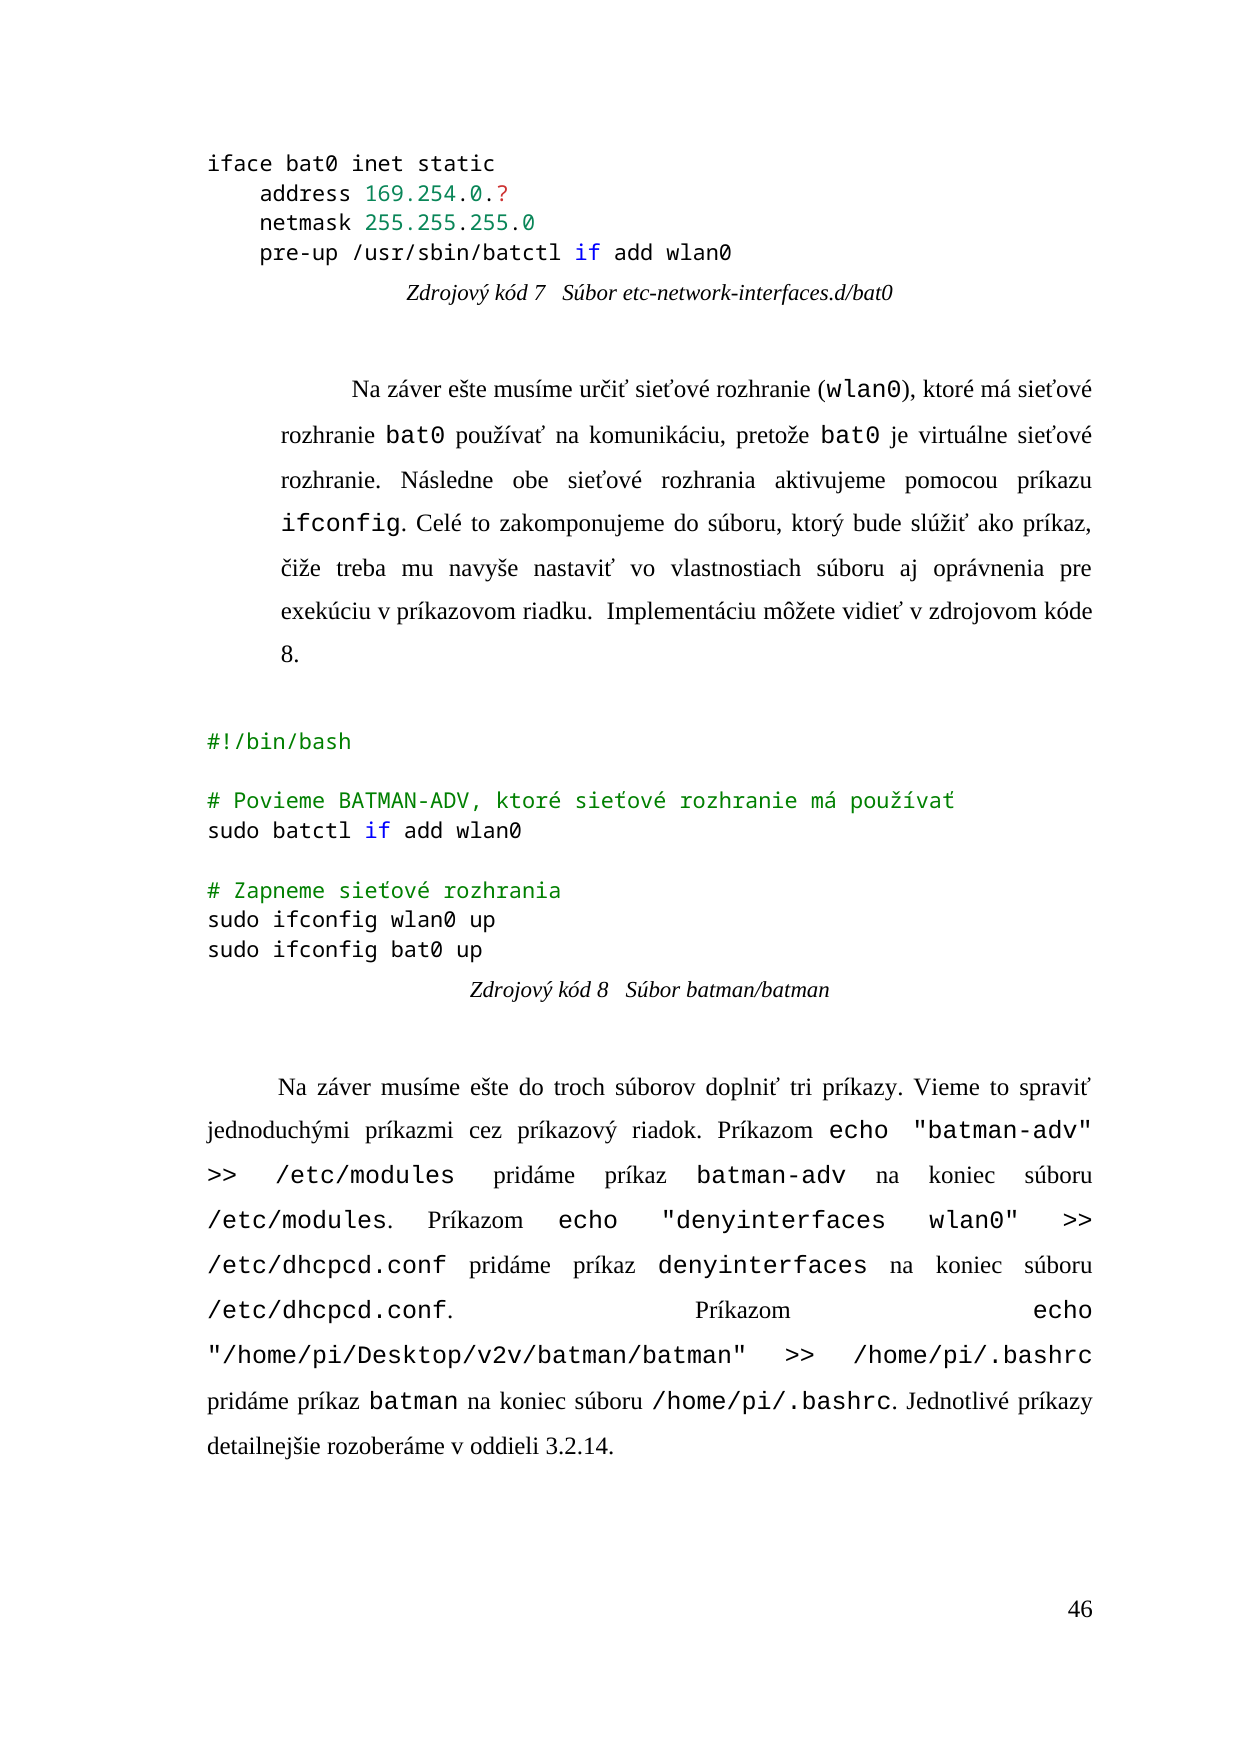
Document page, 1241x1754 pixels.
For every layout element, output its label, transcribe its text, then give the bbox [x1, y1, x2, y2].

text #!/bin/bash [207, 726, 1092, 756]
text sudo batctl if add wlan0 [207, 815, 1092, 845]
text Na záver ešte musíme určiť sieťové rozhranie (wlan0), ktoré má sieťové rozhranie bat0 používať na komunikáciu, pretože bat0 je virtuálne sieťové rozhranie. Následne obe sieťové rozhrania aktivujeme pomocou príkazu ifconfig. Celé to zakomponujeme do súboru, ktorý bude slúžiť ako príkaz, čiže treba mu navyše nastaviť vo vlastnostiach súboru aj oprávnenia pre exekúciu v príkazovom riadku. Implementáciu môžete vidieť v zdrojovom kóde 8. [281, 374, 1092, 668]
text pre-up /usr/sbin/batctl if add wlan0 [207, 237, 1092, 267]
text # Zapneme sieťové rozhrania [207, 875, 1092, 904]
text netmask 255.255.255.0 [207, 207, 1092, 237]
text Na záver musíme ešte do troch súborov doplniť tri príkazy. Vieme to spraviť jednoduchými príkazmi cez príkazový riadok. Príkazom echo "batman-adv" >> /etc/modules pridáme príkaz batman-adv na koniec súboru /etc/modules. Príkazom echo "denyinterfaces wlan0" >> /etc/dhcpcd.conf pridáme príkaz denyinterfaces na koniec súboru /etc/dhcpcd.conf. Príkazom echo "/home/pi/Desktop/v2v/batman/batman" >> /home/pi/.bashrc pridáme príkaz batman na koniec súboru /home/pi/.bashrc. Jednotlivé príkazy detailnejšie rozoberáme v oddieli 3.2.14. [207, 1072, 1092, 1460]
text address 169.254.0.? [207, 177, 1092, 207]
text # Povieme BATMAN-ADV, ktoré sieťové rozhranie má používať [207, 785, 1092, 815]
text sudo ifconfig bat0 up [207, 934, 1092, 964]
text sudo ifconfig wlan0 up [207, 904, 1092, 934]
text iface bat0 inet static [207, 148, 1092, 177]
